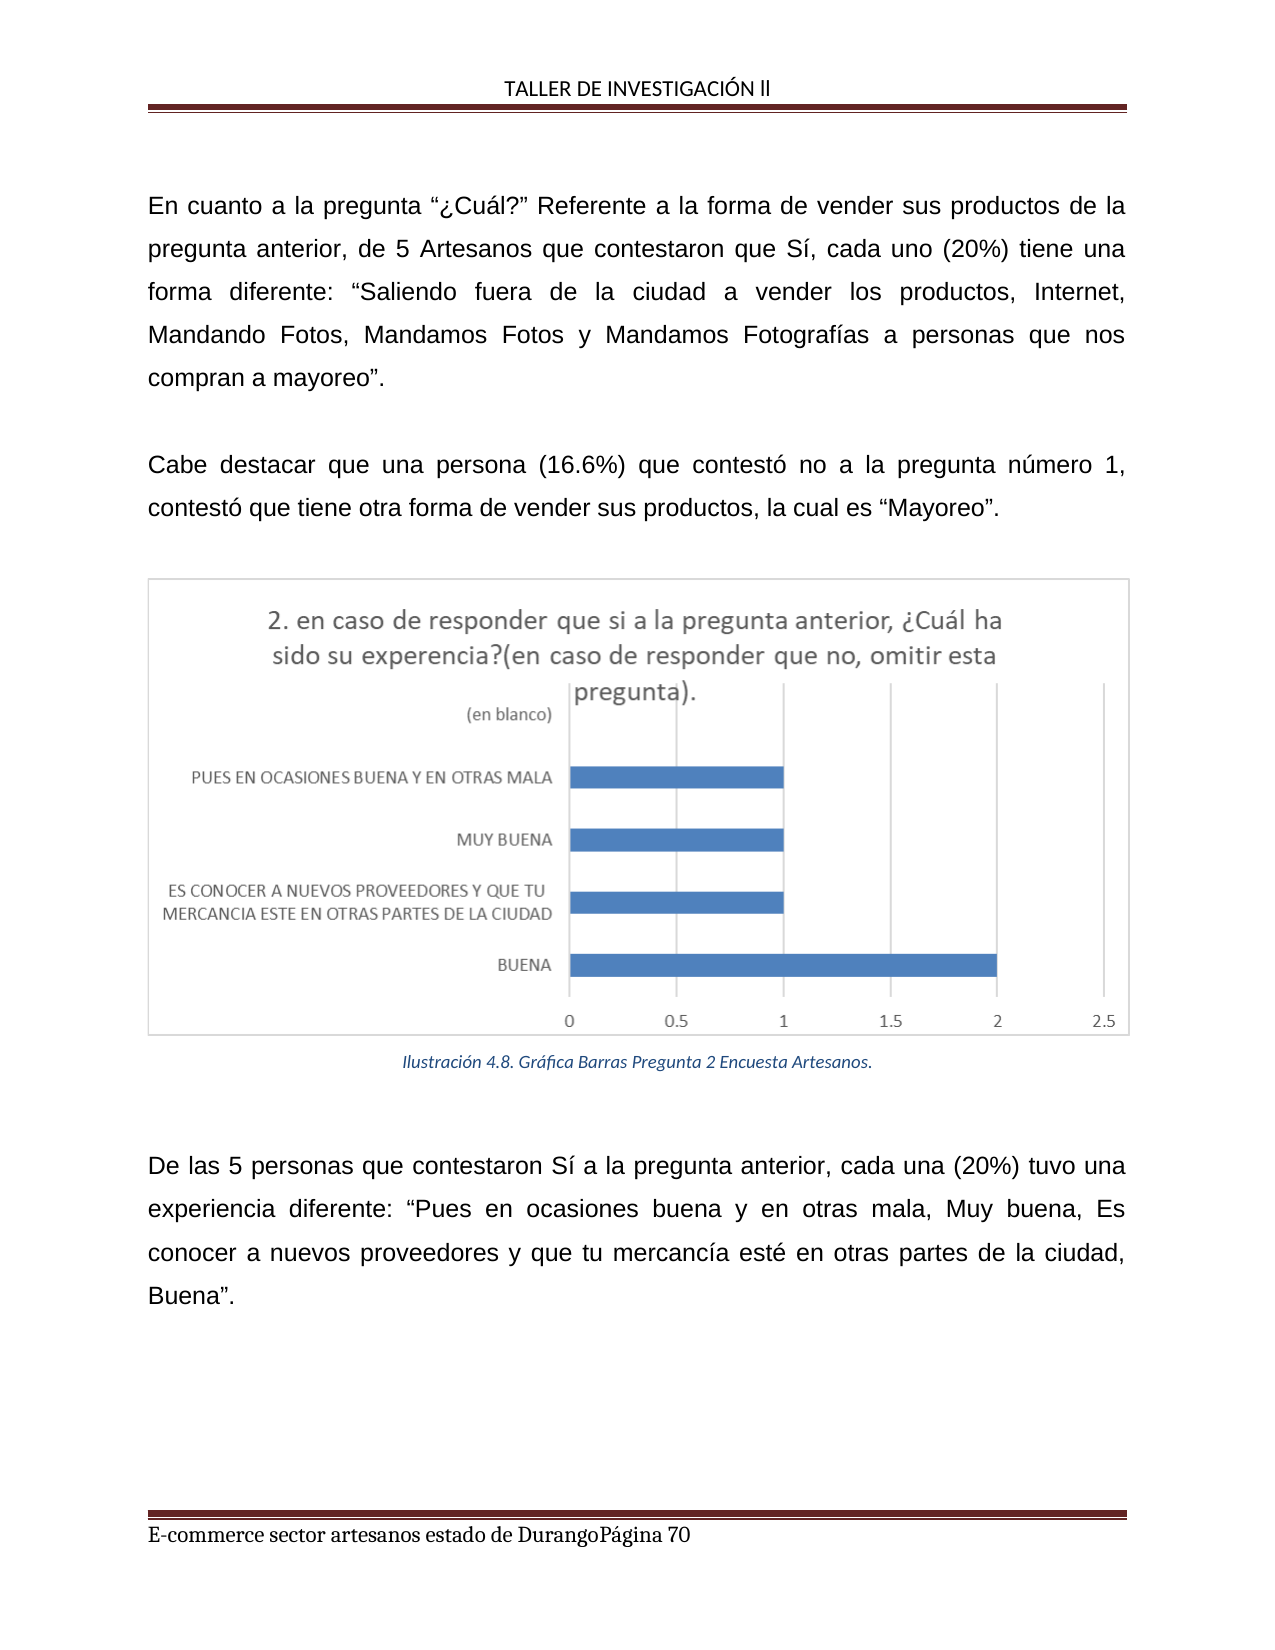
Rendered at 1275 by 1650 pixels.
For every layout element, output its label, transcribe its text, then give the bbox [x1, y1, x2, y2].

text Ilustración 4.4. Gráfica Barras Pregunta 2 Encuesta Artesanos. [148, 1050, 1127, 1073]
picture [147, 578, 1130, 1036]
text Cabe destacar que una persona (16.6%) que contestó no a la pregunta número 1, contestó que tiene otra forma de vender sus productos, la cual es “Mayoreo”. [148, 449, 1127, 521]
text De las 5 personas que contestaron Sí a la pregunta anterior, cada una (20%) tuvo una experiencia diferente: “Pues en ocasiones buena y en otras mala, Muy buena, Es conocer a nuevos proveedores y que tu mercancía esté en otras partes de la ciudad, Buena”. [148, 1151, 1127, 1309]
text En cuanto a la pregunta “¿Cuál?” Referente a la forma de vender sus productos de la pregunta anterior, de 5 Artesanos que contestaron que Sí, cada uno (20%) tiene una forma diferente: “Saliendo fuera de la ciudad a vender los productos, Internet, Mandando Fotos, Mandamos Fotos y Mandamos Fotografías a personas que nos compran a mayoreo”. [148, 191, 1127, 392]
